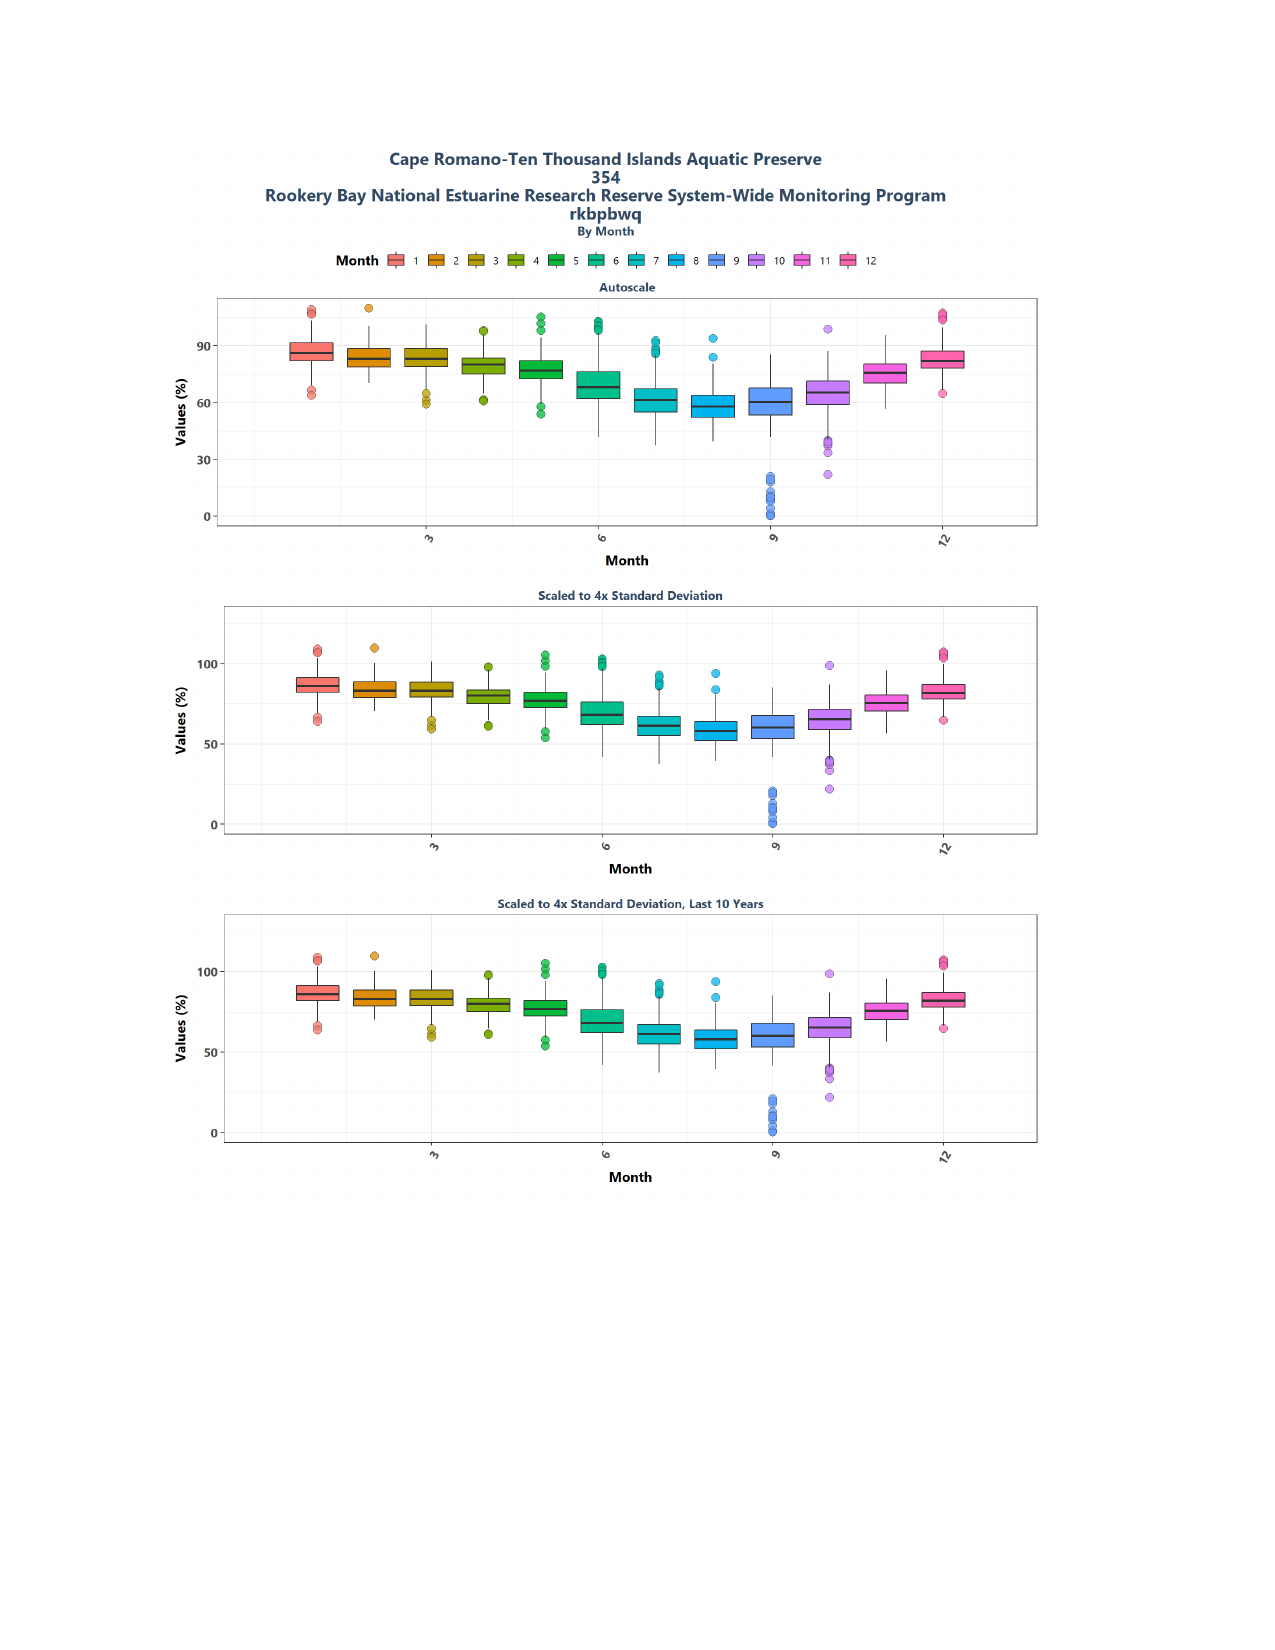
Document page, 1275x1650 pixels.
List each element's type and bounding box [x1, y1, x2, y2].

picture [168, 150, 1044, 1200]
